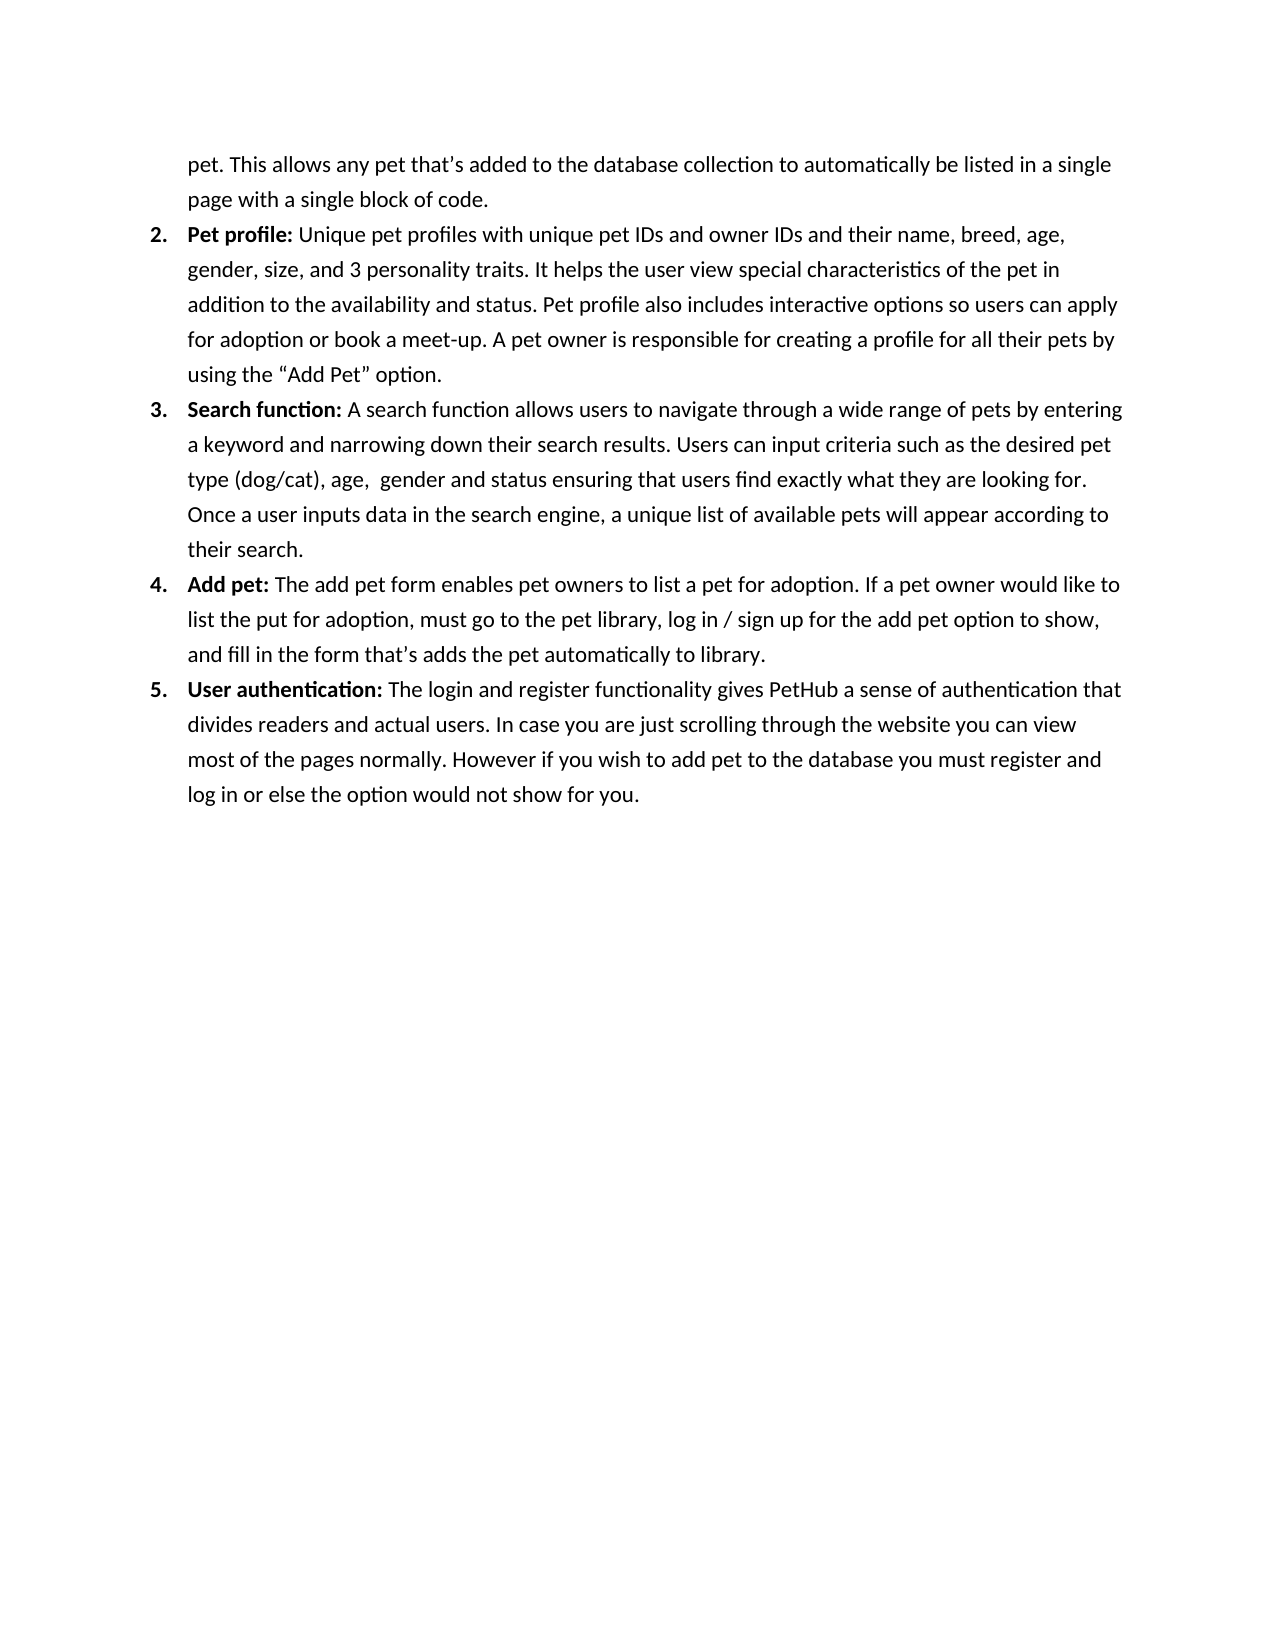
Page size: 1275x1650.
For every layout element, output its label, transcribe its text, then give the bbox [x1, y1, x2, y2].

list Add pet: The add pet form enables pet owners to list a pet for adoption. If a pet owner would like to list the put for adoption, must go to the pet library, log in / sign up for the add pet option to show, and fill in the form that’s adds the pet automatically to library. [150, 570, 1125, 668]
list User authentication: The login and register functionality gives PetHub a sense of authentication that divides readers and actual users. In case you are just scrolling through the website you can view most of the pages normally. However if you wish to add pet to the database you must register and log in or else the option would not show for you. [150, 675, 1125, 808]
list Search function: A search function allows users to navigate through a wide range of pets by entering a keyword and narrowing down their search results. Users can input criteria such as the desired pet type (dog/cat), age, gender and status ensuring that users find exactly what they are looking for. Once a user inputs data in the search engine, a unique list of available pets will appear according to their search. [150, 395, 1125, 563]
list Pet profile: Unique pet profiles with unique pet IDs and owner IDs and their name, breed, age, gender, size, and 3 personality traits. It helps the user view special characteristics of the pet in addition to the availability and status. Pet profile also includes interactive options so users can apply for adoption or book a meet-up. A pet owner is responsible for creating a profile for all their pets by using the “Add Pet” option. [150, 220, 1125, 388]
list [150, 150, 1125, 213]
